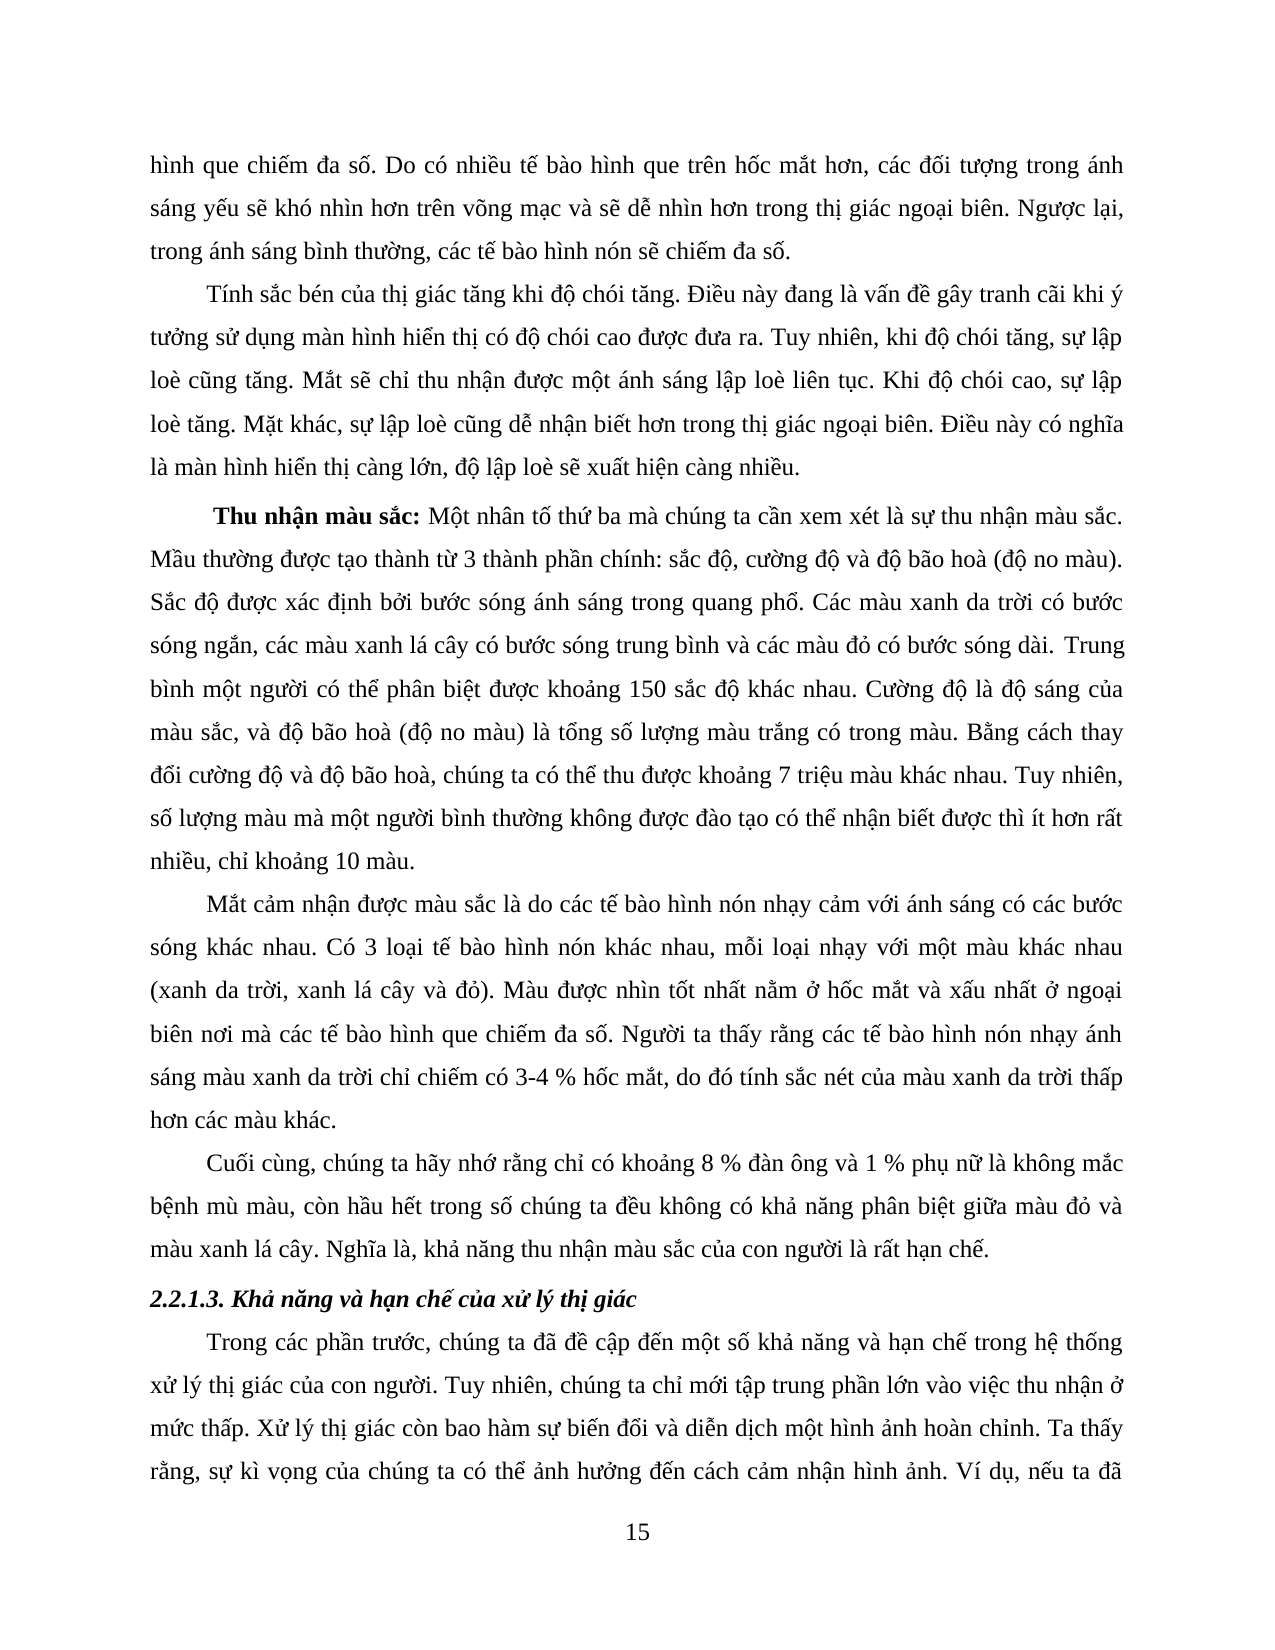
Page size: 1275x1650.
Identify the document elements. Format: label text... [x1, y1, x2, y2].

subtitle 2.2.1.3. Khả năng và hạn chế của xử lý thị giác [150, 1284, 1125, 1312]
text Thu nhận màu sắc: Một nhân tố thứ ba mà chúng ta cần xem xét là sự thu nhận màu sắc. Mầu thường được tạo thành từ 3 thành phần chính: sắc độ, cường độ và độ bão hoà (độ no màu). Sắc độ được xác định bởi bước sóng ánh sáng trong quang phổ. Các màu xanh da trời có bước sóng ngắn, các màu xanh lá cây có bước sóng trung bình và các màu đỏ có bước sóng dài. Trung bình một người có thể phân biệt được khoảng 150 sắc độ khác nhau. Cường độ là độ sáng của màu sắc, và độ bão hoà (độ no màu) là tổng số lượng màu trắng có trong màu. Bằng cách thay đổi cường độ và độ bão hoà, chúng ta có thể thu được khoảng 7 triệu màu khác nhau. Tuy nhiên, số lượng màu mà một người bình thường không được đào tạo có thể nhận biết được thì ít hơn rất nhiều, chỉ khoảng 10 màu. [150, 501, 1125, 875]
text Mắt cảm nhận được màu sắc là do các tế bào hình nón nhạy cảm với ánh sáng có các bước sóng khác nhau. Có 3 loại tế bào hình nón khác nhau, mỗi loại nhạy với một màu khác nhau (xanh da trời, xanh lá cây và đỏ). Màu được nhìn tốt nhất nằm ở hốc mắt và xấu nhất ở ngoại biên nơi mà các tế bào hình que chiếm đa số. Người ta thấy rằng các tế bào hình nón nhạy ánh sáng màu xanh da trời chỉ chiếm có 3-4 % hốc mắt, do đó tính sắc nét của màu xanh da trời thấp hơn các màu khác. [150, 889, 1125, 1134]
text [150, 150, 1125, 265]
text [150, 1327, 1125, 1485]
text Tính sắc bén của thị giác tăng khi độ chói tăng. Điều này đang là vấn đề gây tranh cãi khi ý tưởng sử dụng màn hình hiển thị có độ chói cao được đưa ra. Tuy nhiên, khi độ chói tăng, sự lập loè cũng tăng. Mắt sẽ chỉ thu nhận được một ánh sáng lập loè liên tục. Khi độ chói cao, sự lập loè tăng. Mặt khác, sự lập loè cũng dễ nhận biết hơn trong thị giác ngoại biên. Điều này có nghĩa là màn hình hiển thị càng lớn, độ lập loè sẽ xuất hiện càng nhiều. [150, 279, 1125, 481]
text Cuối cùng, chúng ta hãy nhớ rằng chỉ có khoảng 8 % đàn ông và 1 % phụ nữ là không mắc bệnh mù màu, còn hầu hết trong số chúng ta đều không có khả năng phân biệt giữa màu đỏ và màu xanh lá cây. Nghĩa là, khả năng thu nhận màu sắc của con người là rất hạn chế. [150, 1148, 1125, 1263]
